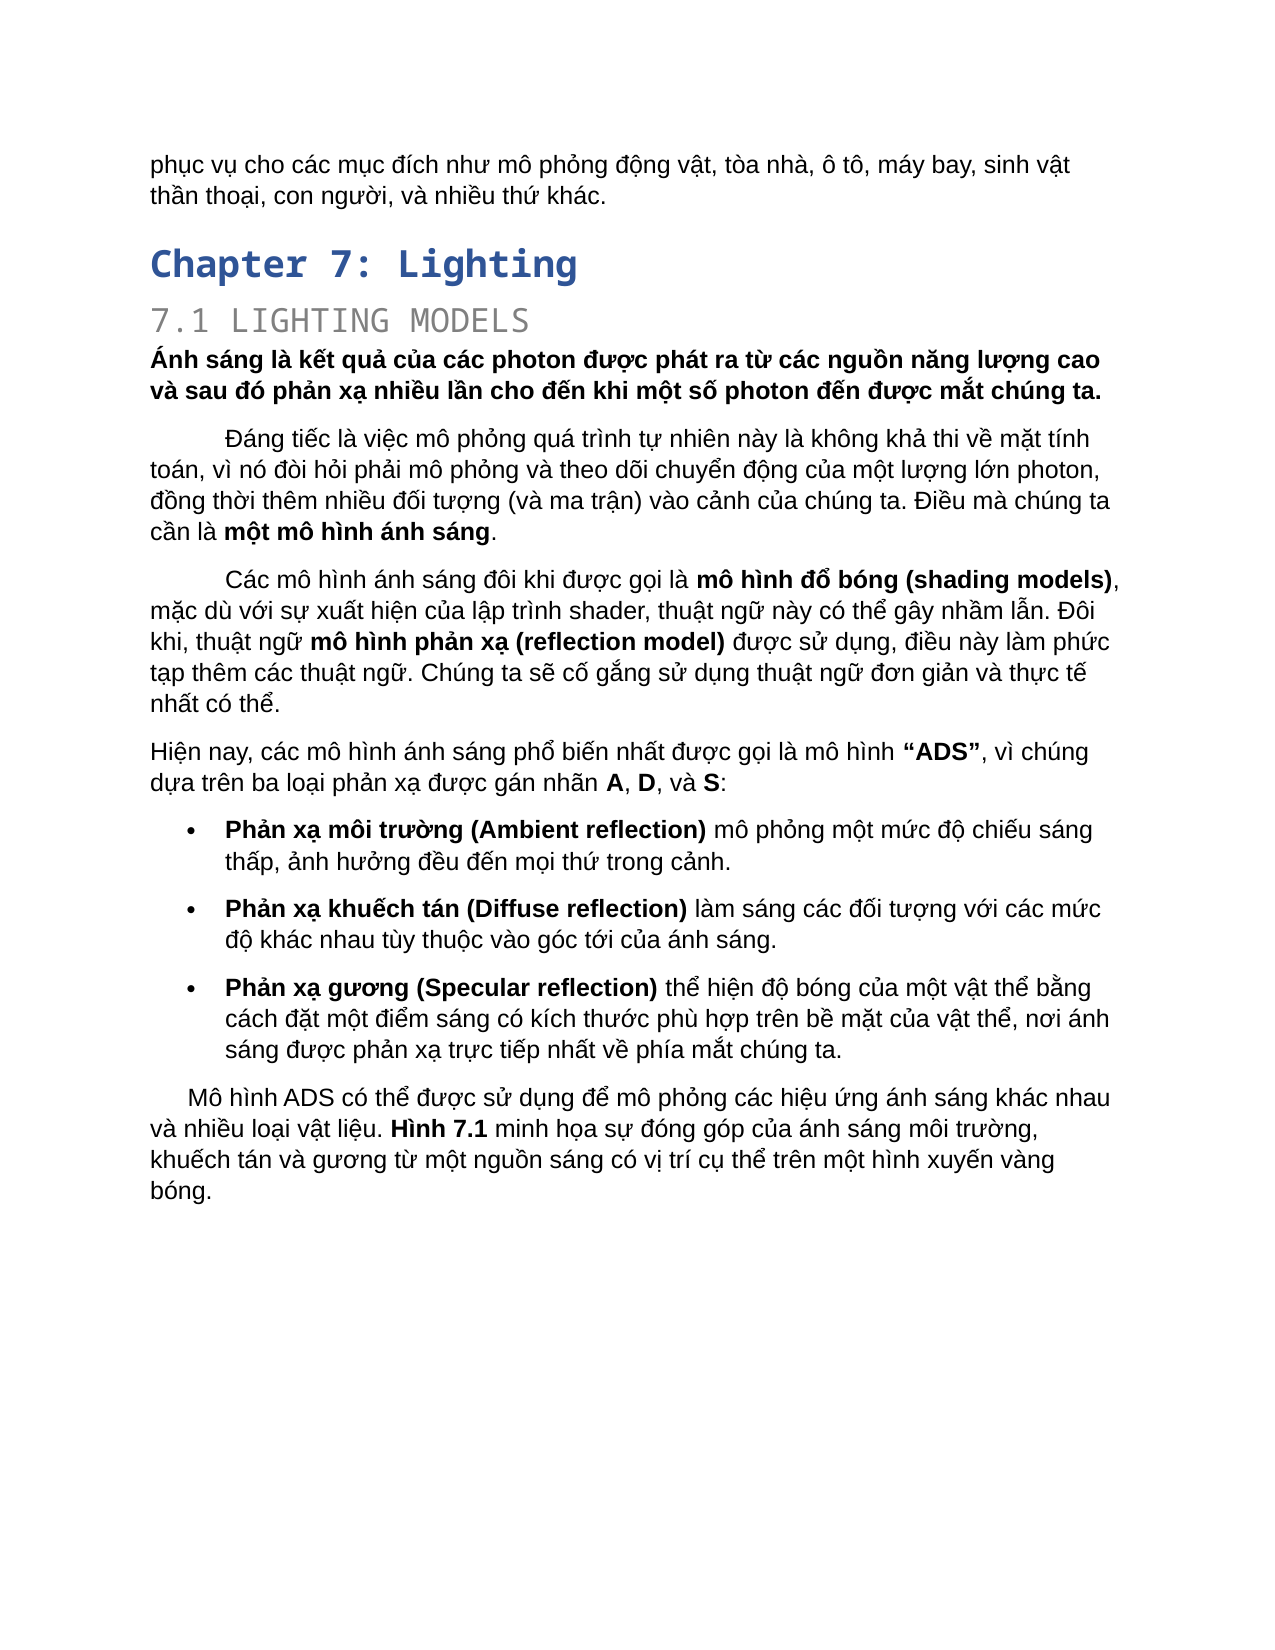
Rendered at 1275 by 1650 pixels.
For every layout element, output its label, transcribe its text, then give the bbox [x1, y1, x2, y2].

subtitle 7.1 LIGHTING MODELS [150, 296, 1125, 342]
text Các mô hình ánh sáng đôi khi được gọi là mô hình đổ bóng (shading models), mặc dù với sự xuất hiện của lập trình shader, thuật ngữ này có thể gây nhầm lẫn. Đôi khi, thuật ngữ mô hình phản xạ (reflection model) được sử dụng, điều này làm phức tạp thêm các thuật ngữ. Chúng ta sẽ cố gắng sử dụng thuật ngữ đơn giản và thực tế nhất có thể. [150, 565, 1125, 718]
text Hiện nay, các mô hình ánh sáng phổ biến nhất được gọi là mô hình “ADS”, vì chúng dựa trên ba loại phản xạ được gán nhãn A, D, và S: [150, 737, 1125, 797]
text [150, 150, 1125, 210]
text Đáng tiếc là việc mô phỏng quá trình tự nhiên này là không khả thi về mặt tính toán, vì nó đòi hỏi phải mô phỏng và theo dõi chuyển động của một lượng lớn photon, đồng thời thêm nhiều đối tượng (và ma trận) vào cảnh của chúng ta. Điều mà chúng ta cần là một mô hình ánh sáng. [150, 424, 1125, 546]
list Phản xạ gương (Specular reflection) thể hiện độ bóng của một vật thể bằng cách đặt một điểm sáng có kích thước phù hợp trên bề mặt của vật thể, nơi ánh sáng được phản xạ trực tiếp nhất về phía mắt chúng ta. [187, 973, 1125, 1064]
text Mô hình ADS có thể được sử dụng để mô phỏng các hiệu ứng ánh sáng khác nhau và nhiều loại vật liệu. Hình 7.1 minh họa sự đóng góp của ánh sáng môi trường, khuếch tán và gương từ một nguồn sáng có vị trí cụ thể trên một hình xuyến vàng bóng. [150, 1083, 1125, 1205]
subtitle Chapter 7: Lighting [150, 237, 1125, 288]
list Phản xạ khuếch tán (Diffuse reflection) làm sáng các đối tượng với các mức độ khác nhau tùy thuộc vào góc tới của ánh sáng. [187, 894, 1125, 954]
text Ánh sáng là kết quả của các photon được phát ra từ các nguồn năng lượng cao và sau đó phản xạ nhiều lần cho đến khi một số photon đến được mắt chúng ta. [150, 345, 1125, 405]
list Phản xạ môi trường (Ambient reflection) mô phỏng một mức độ chiếu sáng thấp, ảnh hưởng đều đến mọi thứ trong cảnh. [187, 816, 1125, 875]
